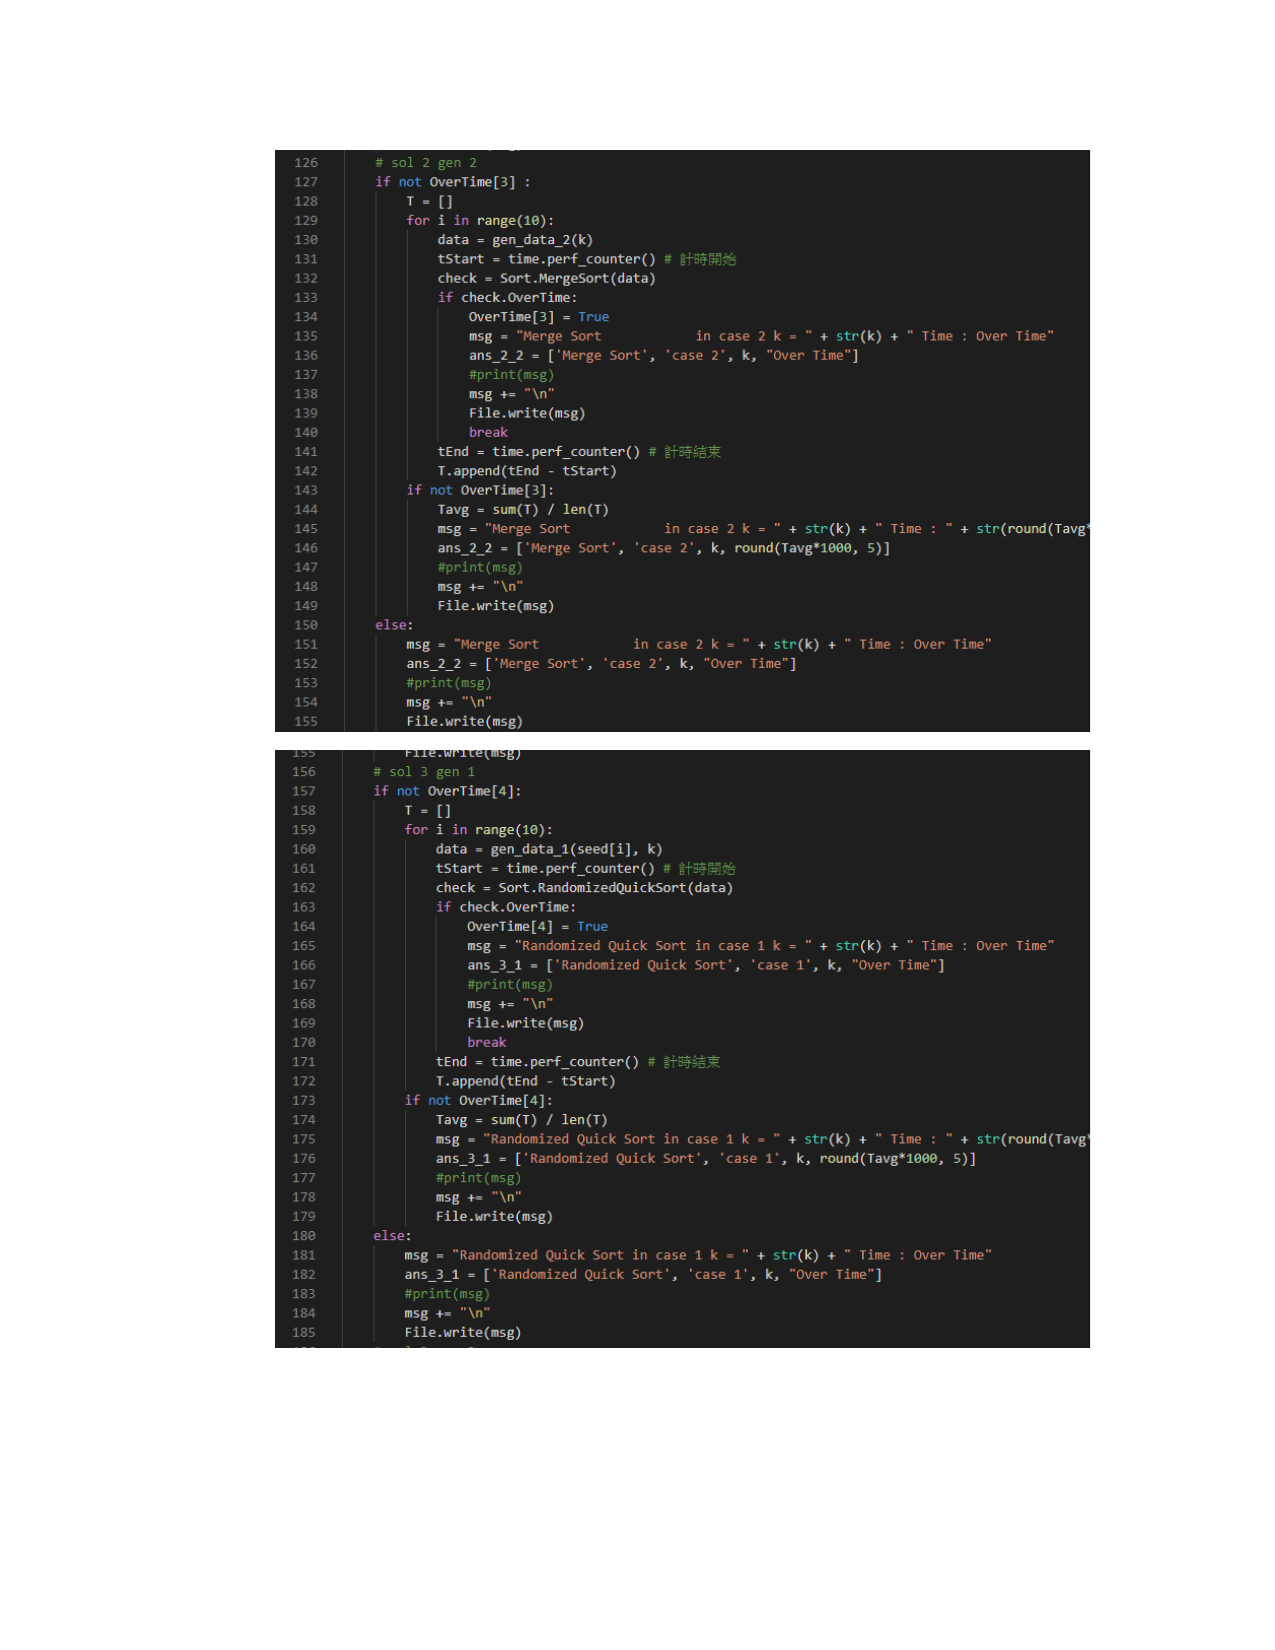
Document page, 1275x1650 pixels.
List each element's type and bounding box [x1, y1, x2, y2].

picture [275, 750, 1091, 1348]
picture [275, 150, 1091, 732]
